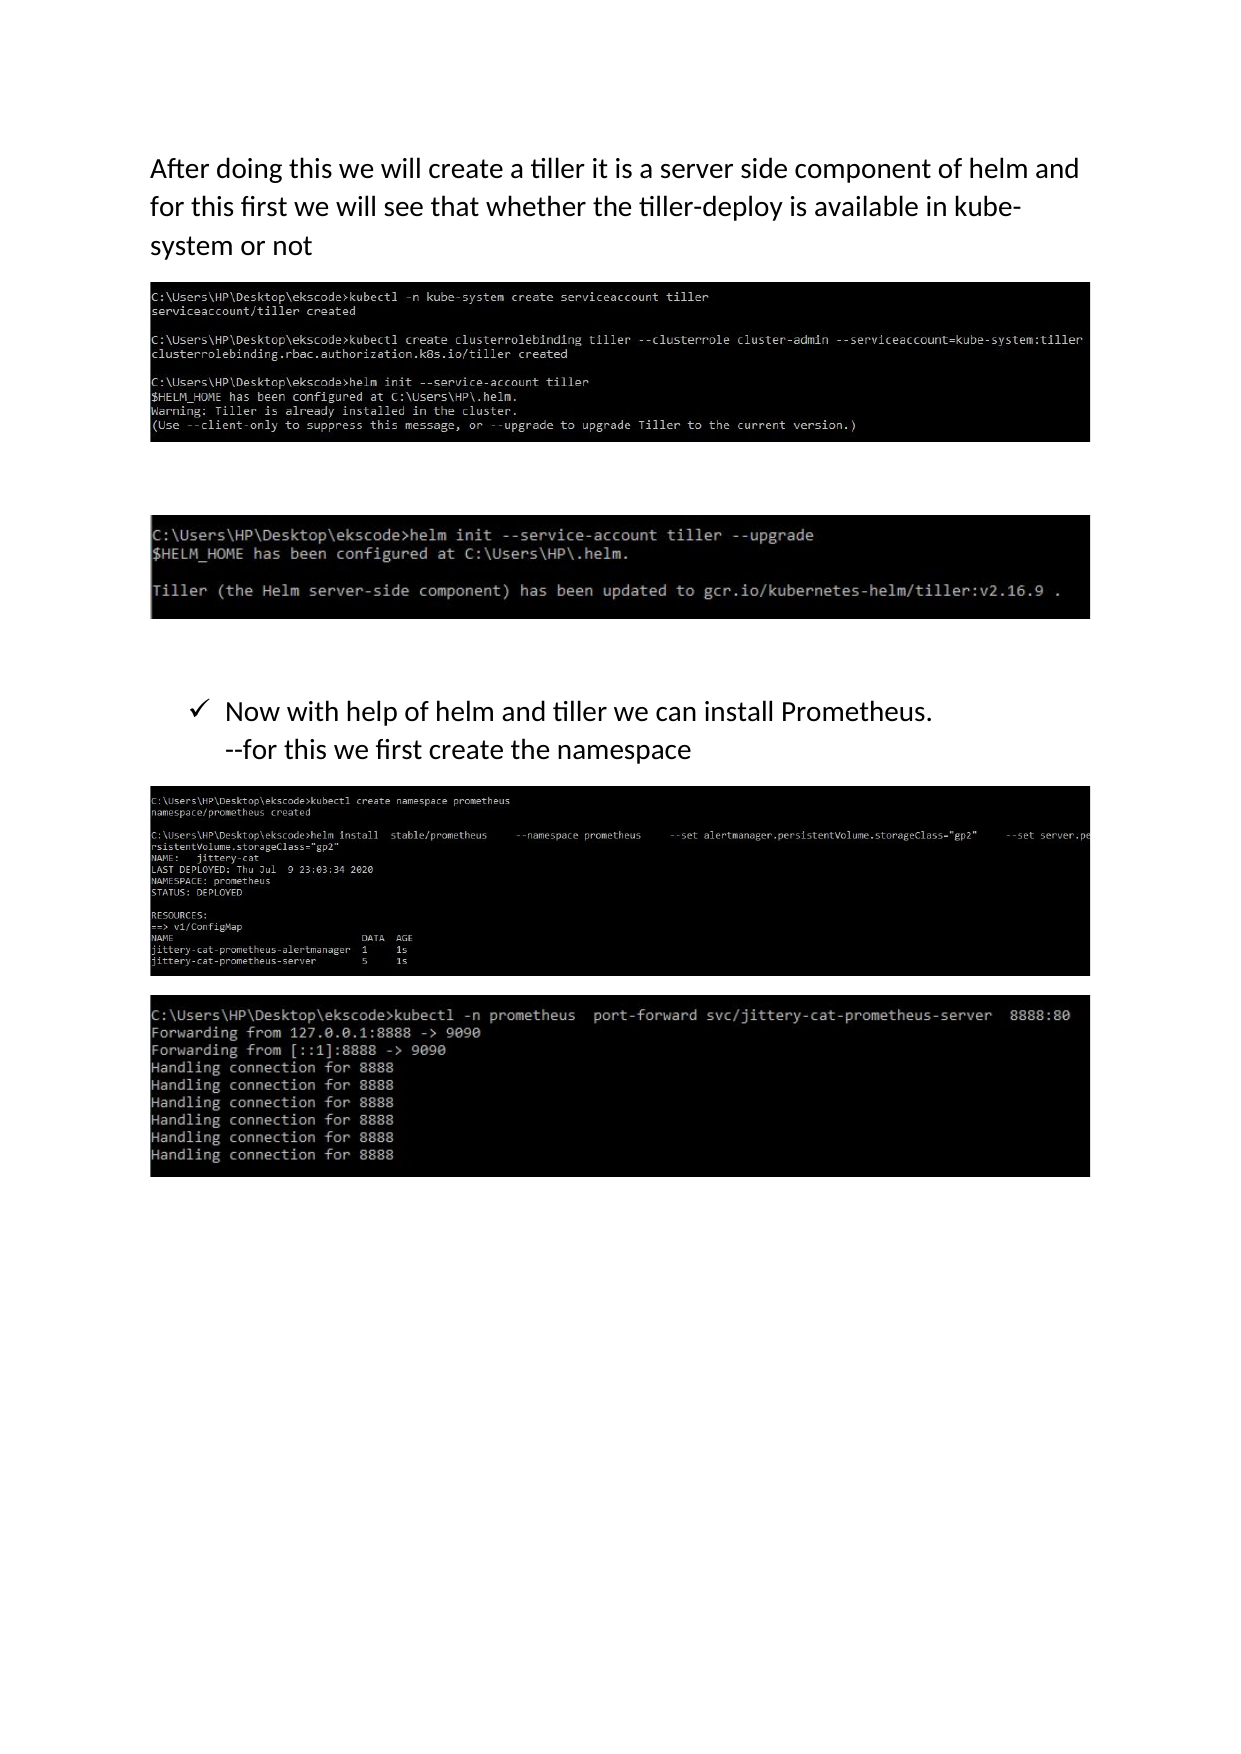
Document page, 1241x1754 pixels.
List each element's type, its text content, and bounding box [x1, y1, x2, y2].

text After doing this we will create a tiller it is a server side component of helm and for this first we will see that whether the tiller-deploy is available in kube-system or not [150, 150, 1090, 262]
list Now with help of helm and tiller we can install Prometheus. [187, 693, 1090, 728]
picture [150, 282, 1091, 442]
list --for this we first create the namespace [225, 731, 1090, 767]
picture [150, 786, 1091, 976]
picture [150, 995, 1091, 1177]
picture [150, 515, 1091, 619]
